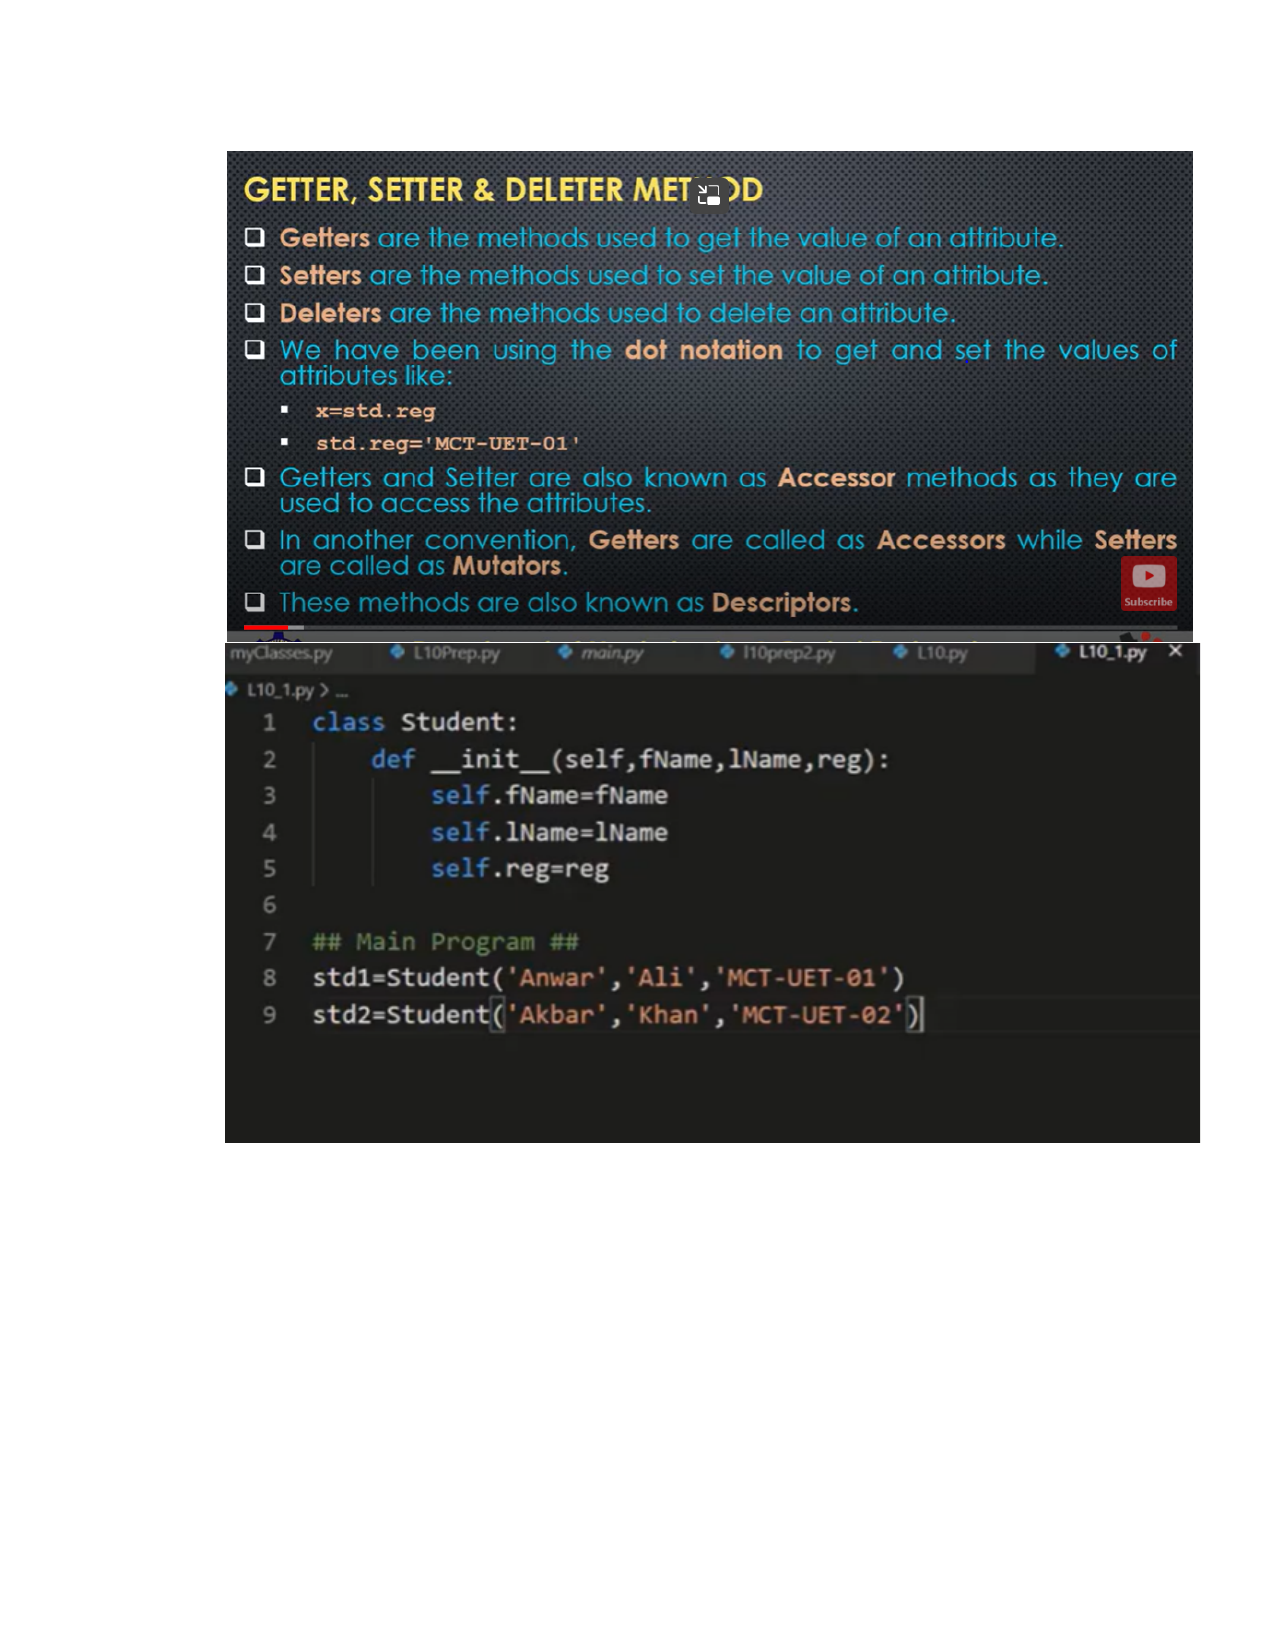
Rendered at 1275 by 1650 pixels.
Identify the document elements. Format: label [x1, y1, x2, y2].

picture [225, 643, 1200, 1143]
picture [225, 150, 1200, 642]
